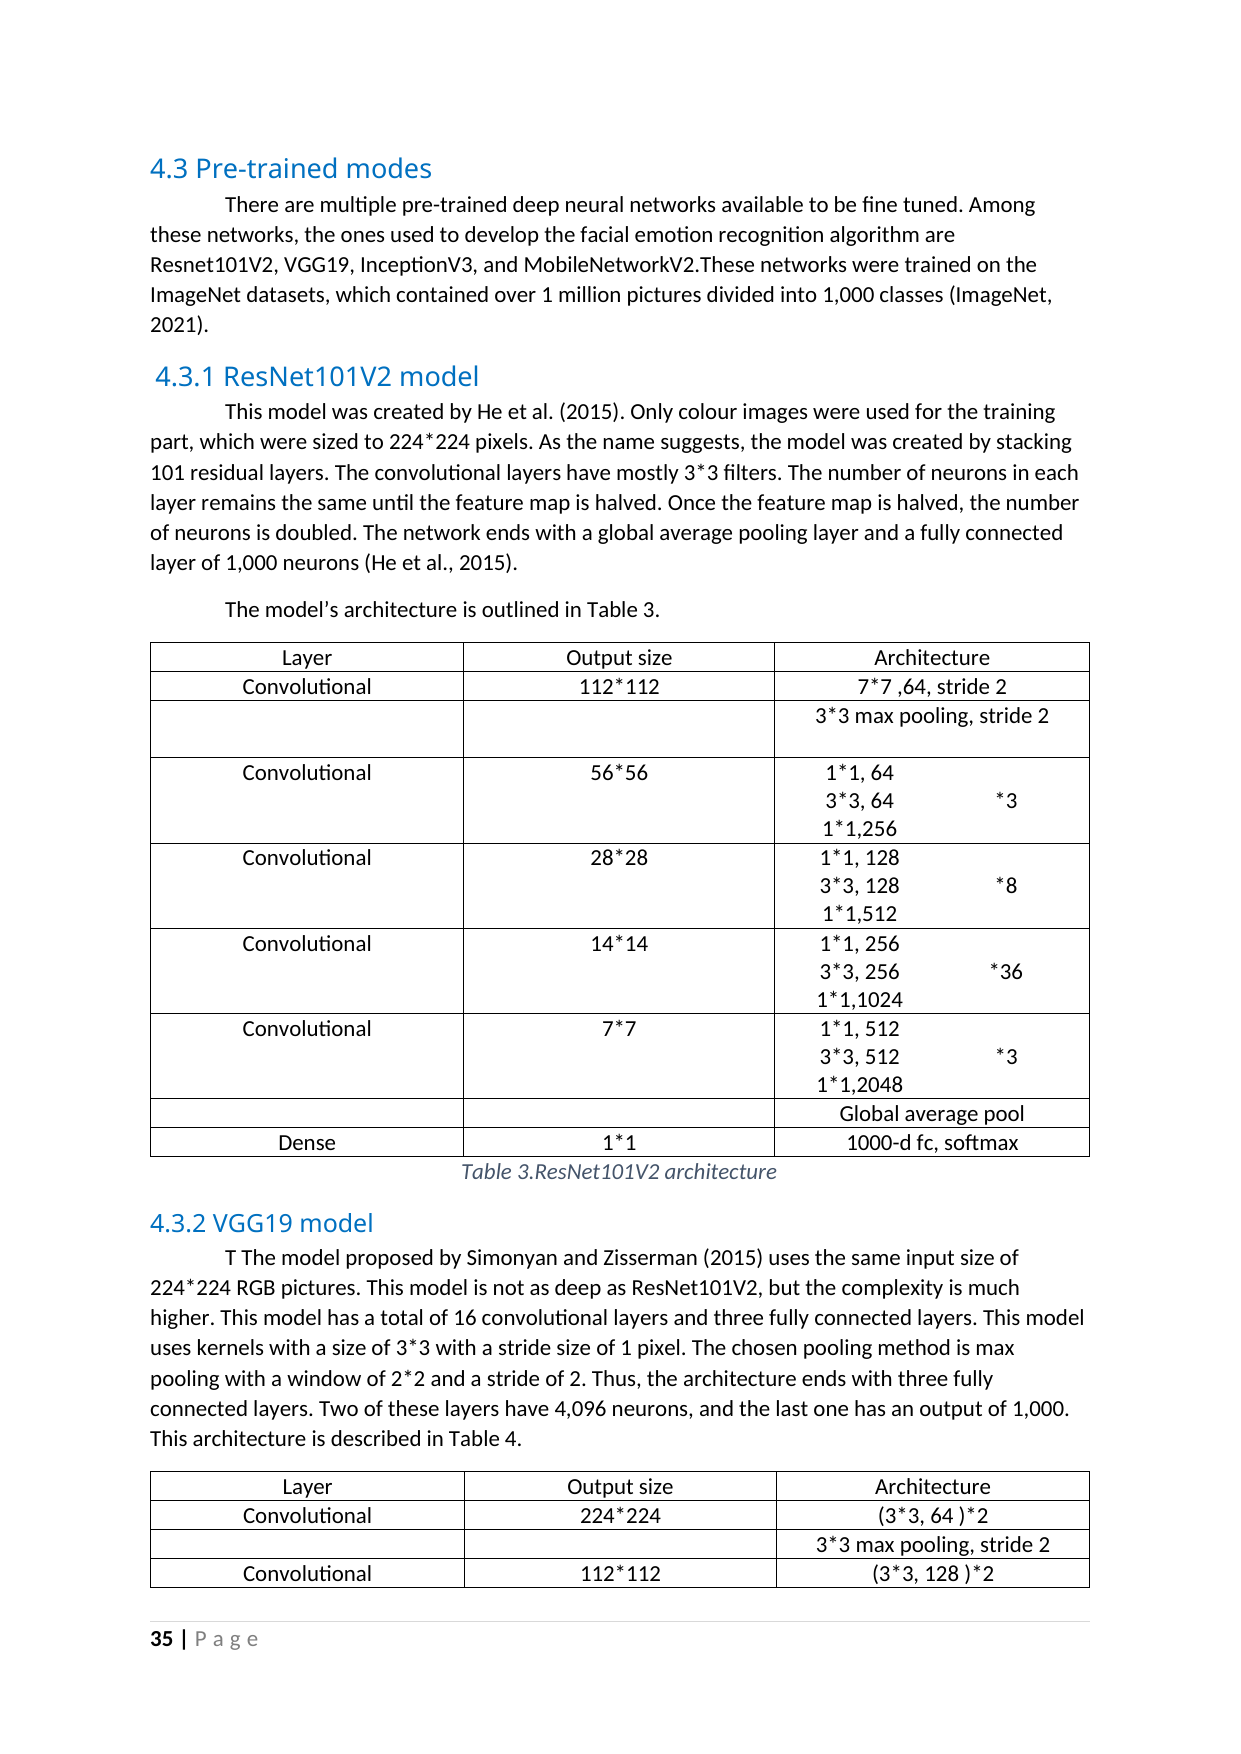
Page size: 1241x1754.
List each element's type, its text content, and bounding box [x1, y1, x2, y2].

text There are multiple pre-trained deep neural networks available to be fine tuned. Among these networks, the ones used to develop the facial emotion recognition algorithm are Resnet101V2, VGG19, InceptionV3, and MobileNetworkV2.These networks were trained on the ImageNet datasets, which contained over 1 million pictures divided into 1,000 classes (ImageNet, 2021). [150, 190, 1090, 339]
table_cell 56*56 [464, 758, 774, 842]
table_cell [775, 758, 1089, 842]
table_cell [151, 1530, 464, 1558]
table_cell [775, 1014, 1089, 1098]
table_cell Convolutional [151, 1014, 463, 1098]
table_cell 3*3 max pooling, stride 2 [777, 1530, 1089, 1558]
table_cell Dense [151, 1128, 463, 1156]
table_cell [151, 701, 463, 757]
table_cell [775, 929, 1089, 1013]
table_cell [151, 1099, 463, 1127]
text Table 3.ResNet101V2 architecture [150, 1157, 1090, 1185]
table_cell 224*224 [465, 1501, 776, 1529]
table_cell [464, 1099, 774, 1127]
text This model was created by He et al. (2015). Only colour images were used for the training part, which were sized to 224*224 pixels. As the name suggests, the model was created by stacking 101 residual layers. The convolutional layers have mostly 3*3 filters. The number of neurons in each layer remains the same until the feature map is halved. Once the feature map is halved, the number of neurons is doubled. The network ends with a global average pooling layer and a fully connected layer of 1,000 neurons (He et al., 2015). [150, 397, 1090, 576]
table_cell [775, 844, 1089, 928]
subtitle 4.3.2 VGG19 model [150, 1206, 1090, 1240]
table_header Layer [151, 643, 463, 671]
table_cell 3*3 max pooling, stride 2 [775, 701, 1089, 757]
subtitle 4.3.1 ResNet101V2 model [150, 357, 1090, 394]
text The model’s architecture is outlined in Table 3. [150, 595, 1090, 623]
table_cell [465, 1530, 776, 1558]
table_header Layer [151, 1472, 464, 1500]
table_cell Convolutional [151, 672, 463, 700]
table_cell (3*3, 64 )*2 [777, 1501, 1089, 1529]
table_header Output size [465, 1472, 776, 1500]
table_cell 112*112 [464, 672, 774, 700]
table_cell (3*3, 128 )*2 [777, 1559, 1089, 1587]
table_cell Convolutional [151, 758, 463, 842]
text T The model proposed by Simonyan and Zisserman (2015) uses the same input size of 224*224 RGB pictures. This model is not as deep as ResNet101V2, but the complexity is much higher. This model has a total of 16 convolutional layers and three fully connected layers. This model uses kernels with a size of 3*3 with a stride size of 1 pixel. The chosen pooling method is max pooling with a window of 2*2 and a stride of 2. Thus, the architecture ends with three fully connected layers. Two of these layers have 4,096 neurons, and the last one has an output of 1,000. This architecture is described in Table 4. [150, 1243, 1090, 1452]
table_cell 14*14 [464, 929, 774, 1013]
table_header Output size [464, 643, 774, 671]
table_cell 112*112 [465, 1559, 776, 1587]
table_header Architecture [775, 643, 1089, 671]
table_cell Convolutional [151, 1559, 464, 1587]
table_cell Convolutional [151, 844, 463, 928]
table_cell Convolutional [151, 929, 463, 1013]
table_cell Global average pool [775, 1099, 1089, 1127]
table_cell [464, 701, 774, 757]
subtitle 4.3 Pre-trained modes [150, 150, 1090, 187]
table_cell 7*7 [464, 1014, 774, 1098]
table_header Architecture [777, 1472, 1089, 1500]
table_cell 7*7 ,64, stride 2 [775, 672, 1089, 700]
table_cell 28*28 [464, 844, 774, 928]
table_cell 1*1 [464, 1128, 774, 1156]
table_cell 1000-d fc, softmax [775, 1128, 1089, 1156]
table_cell Convolutional [151, 1501, 464, 1529]
